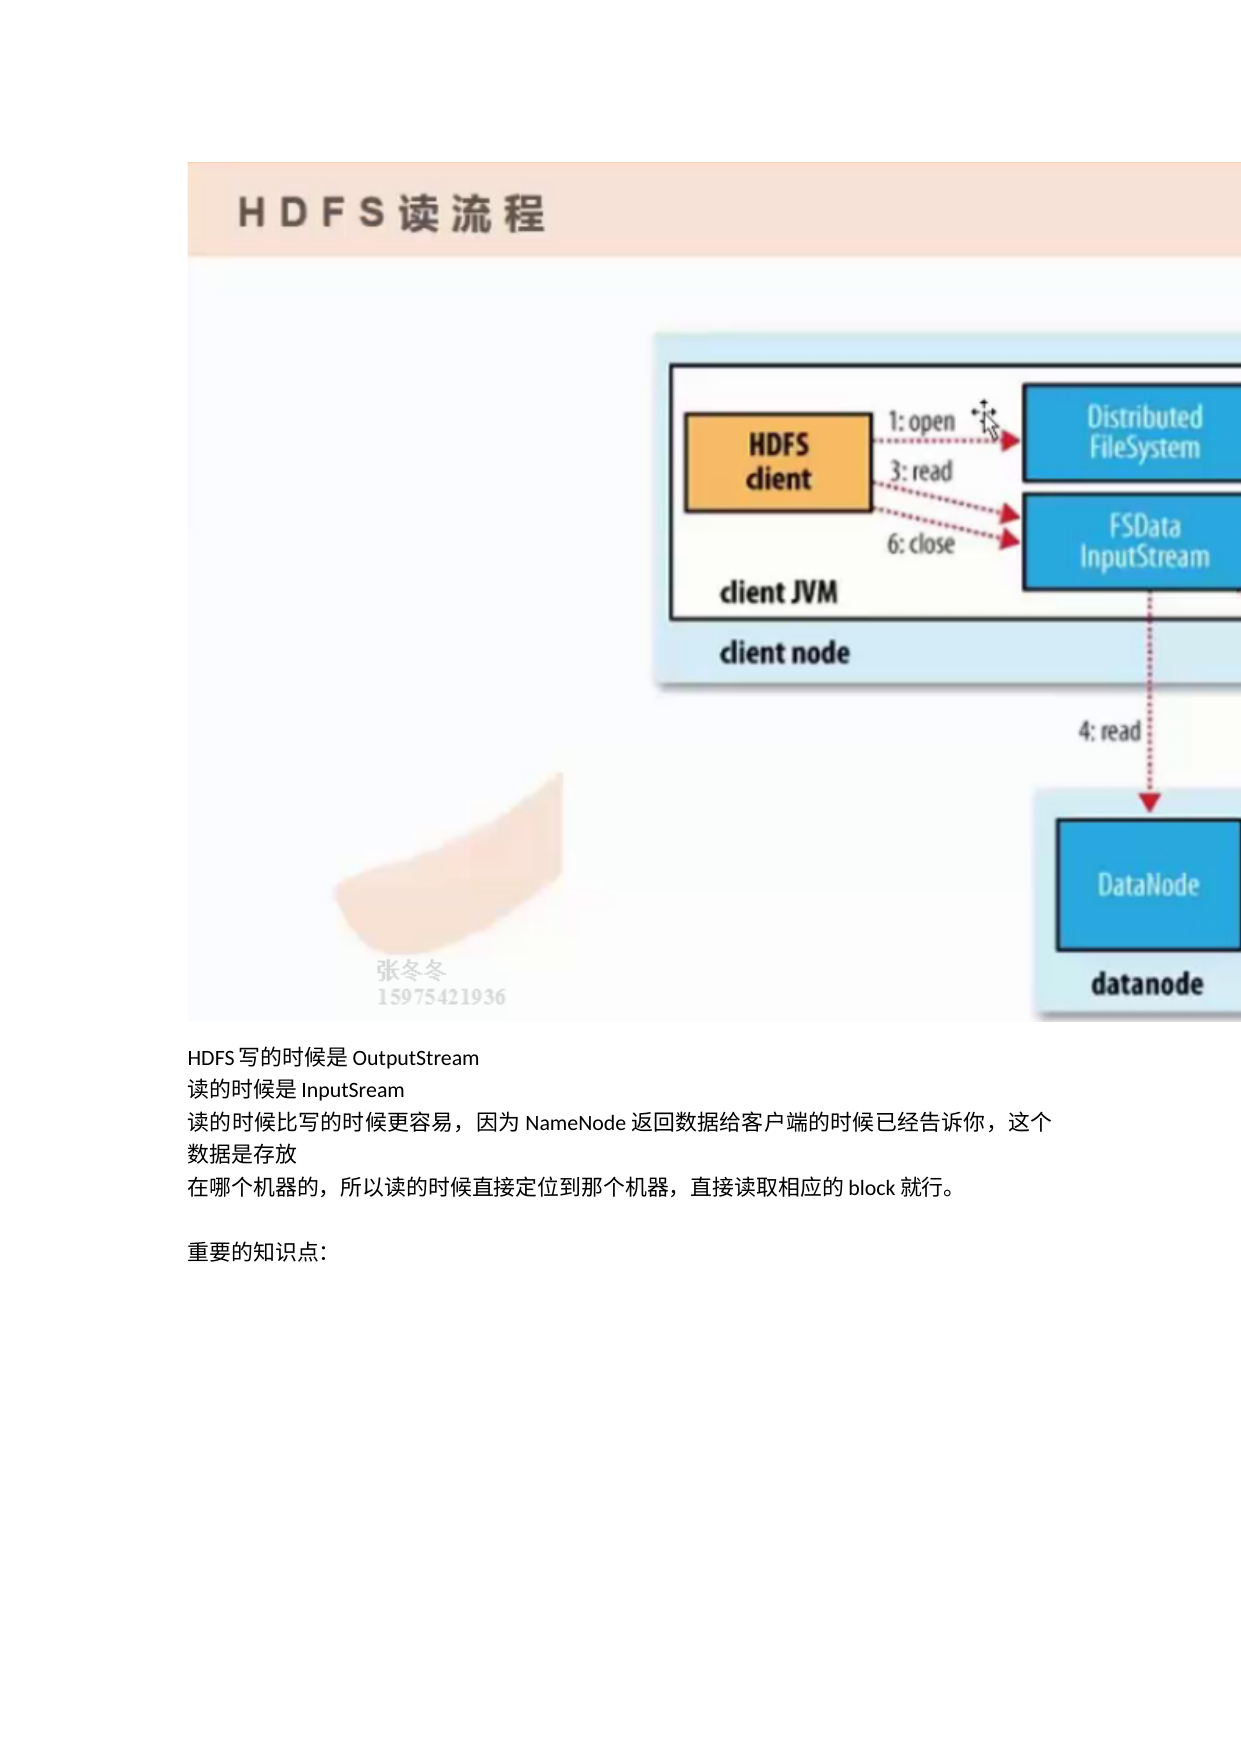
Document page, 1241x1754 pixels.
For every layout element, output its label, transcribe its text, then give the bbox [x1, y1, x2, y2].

list 在哪个机器的，所以读的时候直接定位到那个机器，直接读取相应的block就行。 [187, 1169, 1053, 1202]
picture [187, 162, 1241, 1022]
list HDFS写的时候是OutputStream [187, 1039, 1053, 1072]
list 重要的知识点： [187, 1234, 1053, 1267]
list 读的时候比写的时候更容易，因为NameNode返回数据给客户端的时候已经告诉你，这个数据是存放 [187, 1104, 1053, 1169]
list 读的时候是InputSream [187, 1072, 1053, 1104]
